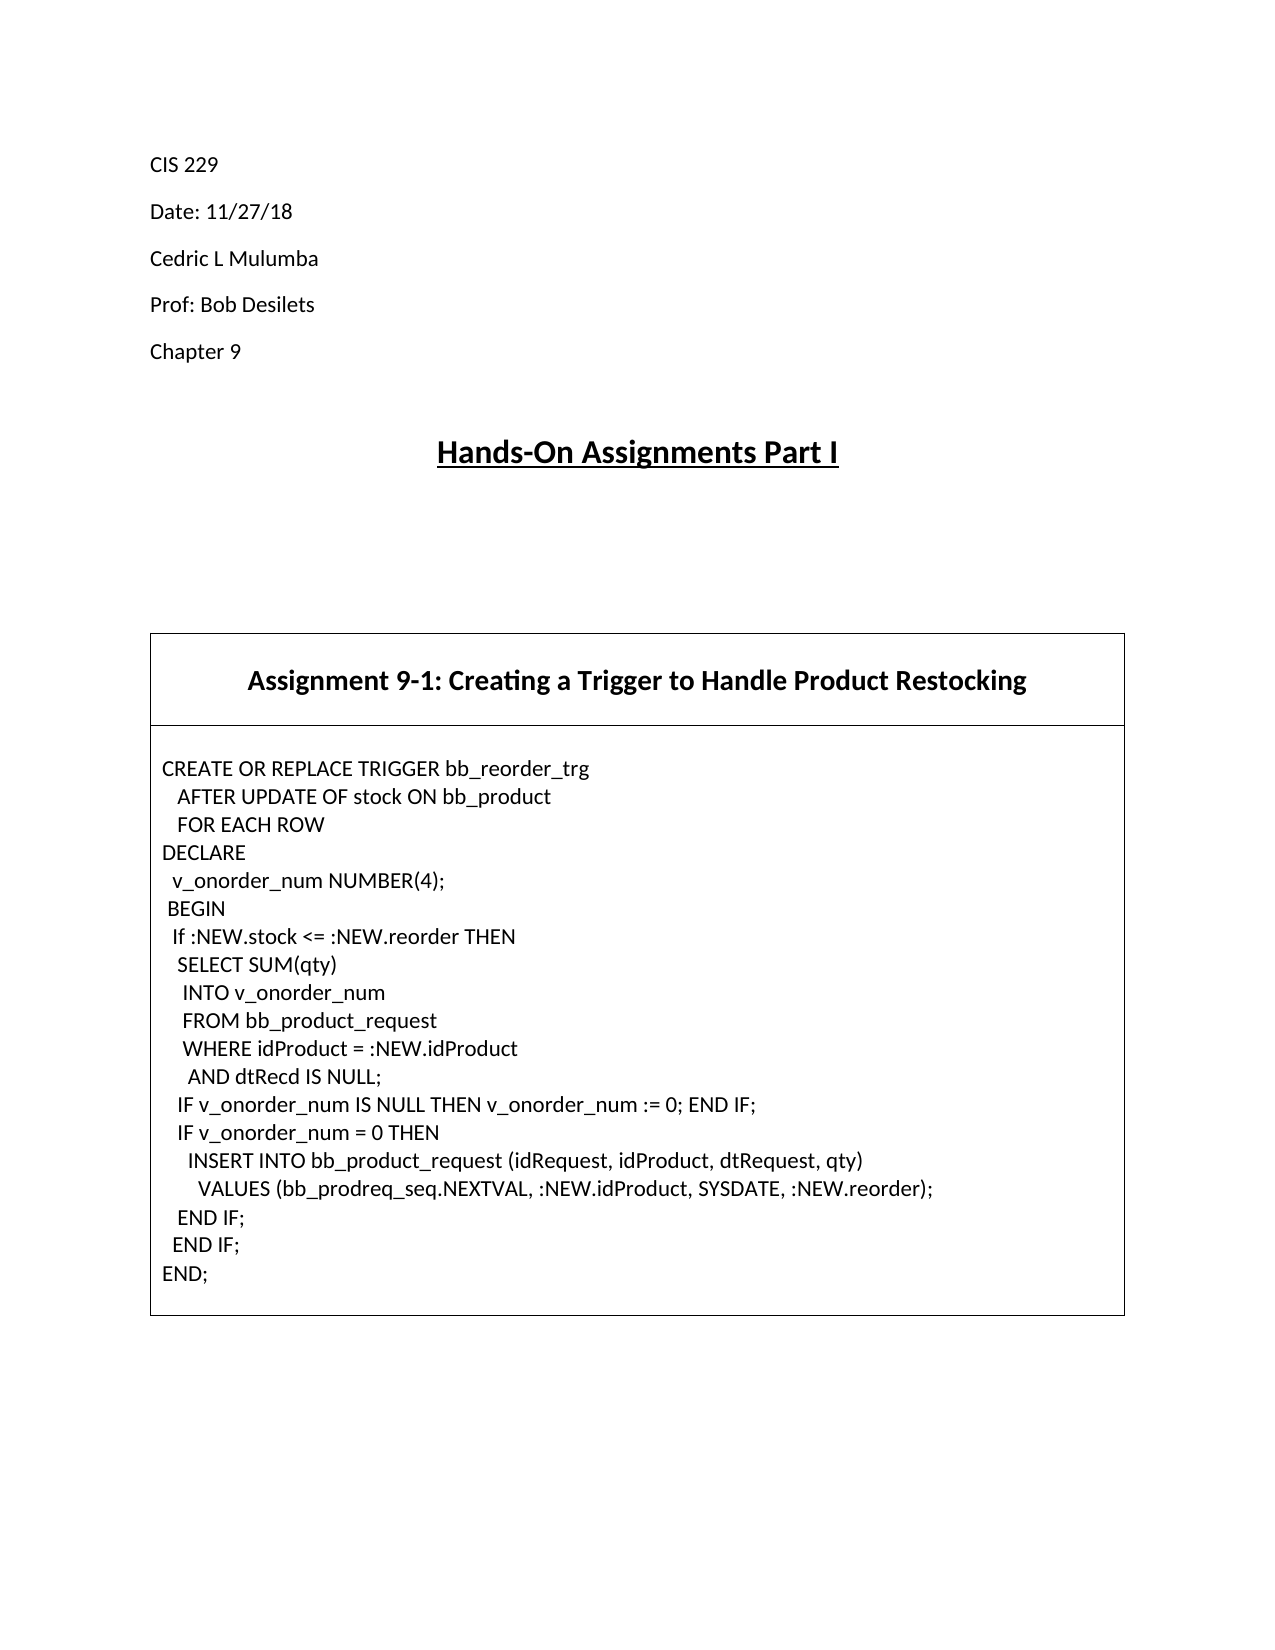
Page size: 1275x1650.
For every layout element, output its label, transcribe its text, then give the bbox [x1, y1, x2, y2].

table_cell CREATE OR REPLACE TRIGGER bb_reorder_trg AFTER UPDATE OF stock ON bb_product FOR EACH ROW DECLARE v_onorder_num NUMBER(4); BEGIN If :NEW.stock <= :NEW.reorder THEN SELECT SUM(qty) INTO v_onorder_num FROM bb_product_request WHERE idProduct = :NEW.idProduct AND dtRecd IS NULL; IF v_onorder_num IS NULL THEN v_onorder_num := 0; END IF; IF v_onorder_num = 0 THEN INSERT INTO bb_product_request (idRequest, idProduct, dtRequest, qty) VALUES (bb_prodreq_seq.NEXTVAL, :NEW.idProduct, SYSDATE, :NEW.reorder); END IF; END IF; END; [151, 726, 1124, 1315]
text Hands-On Assignments Part I [150, 431, 1125, 472]
text CIS 229 [150, 150, 1125, 178]
text Prof: Bob Desilets [150, 291, 1125, 319]
table_header Assignment 9-1: Creating a Trigger to Handle Product Restocking [151, 634, 1124, 725]
text Date: 11/27/18 [150, 197, 1125, 225]
text Cedric L Mulumba [150, 244, 1125, 272]
text Chapter 9 [150, 337, 1125, 366]
